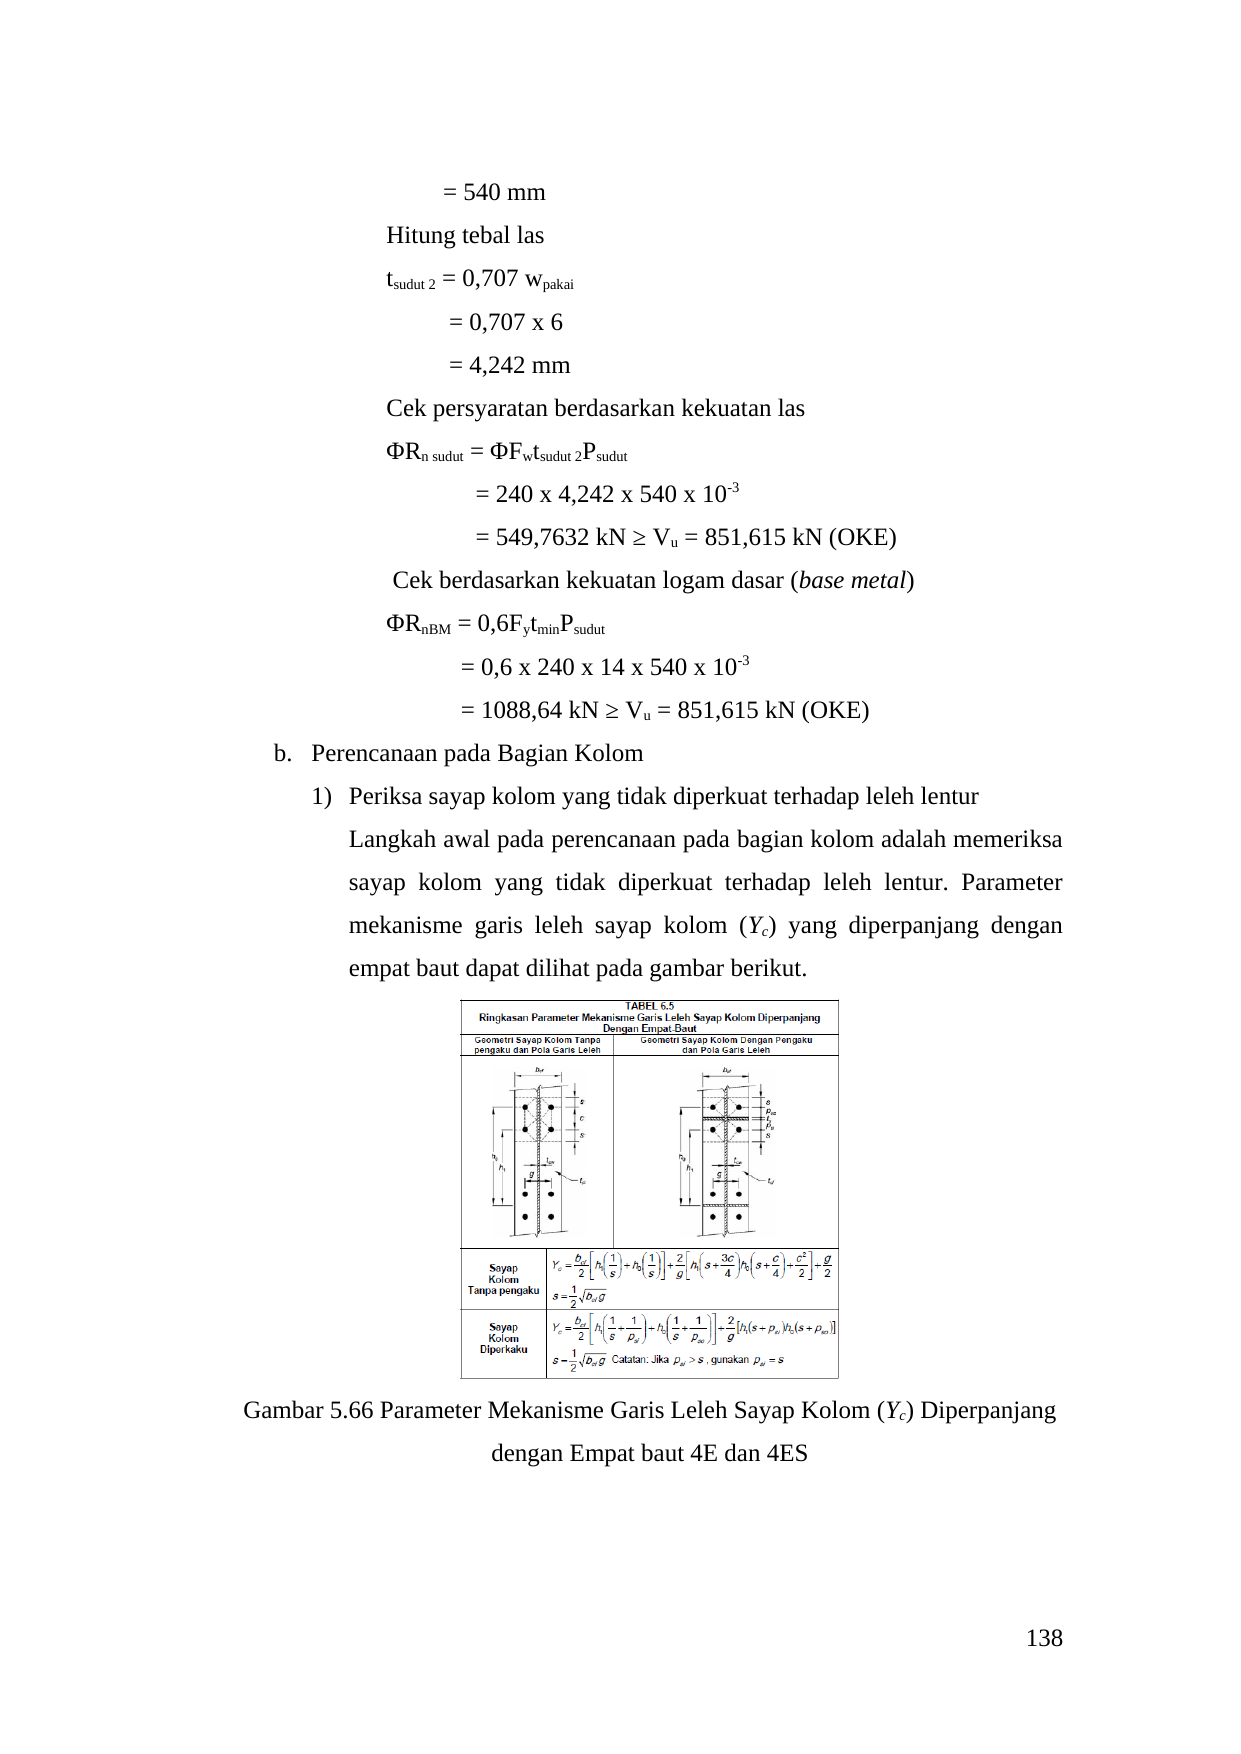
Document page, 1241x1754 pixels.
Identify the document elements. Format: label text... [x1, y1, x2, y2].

text Gambar 5.66 Parameter Mekanisme Garis Leleh Sayap Kolom (Yc) Diperpanjang dengan Empat baut 4E dan 4ES [236, 1395, 1063, 1467]
list = 0,707 x 6 [449, 307, 1063, 335]
list tsudut 2 = 0,707 wpakai [386, 263, 1063, 292]
list Periksa sayap kolom yang tidak diperkuat terhadap leleh lentur [311, 781, 1063, 810]
list = 4,242 mm [449, 350, 1063, 378]
list Hitung tebal las [386, 220, 1063, 249]
list = 0,6 x 240 x 14 x 540 x 10-3 [461, 652, 1063, 680]
list = 1088,64 kN ≥ Vu = 851,615 kN (OKE) [461, 695, 1063, 723]
list ΦRn sudut = ΦFwtsudut 2Psudut [386, 436, 1063, 465]
list = 540 mm [443, 177, 1063, 206]
list ΦRnBM = 0,6FytminPsudut [386, 608, 1063, 637]
list Langkah awal pada perencanaan pada bagian kolom adalah memeriksa sayap kolom yang tidak diperkuat terhadap leleh lentur. Parameter mekanisme garis leleh sayap kolom (Yc) yang diperpanjang dengan empat baut dapat dilihat pada gambar berikut. [349, 824, 1063, 982]
list = 549,7632 kN ≥ Vu = 851,615 kN (OKE) [475, 522, 1063, 551]
list Perencanaan pada Bagian Kolom [274, 738, 1063, 767]
list Cek berdasarkan kekuatan logam dasar (base metal) [386, 565, 1063, 594]
list = 240 x 4,242 x 540 x 10-3 [475, 479, 1063, 508]
list Cek persyaratan berdasarkan kekuatan las [386, 393, 1063, 422]
